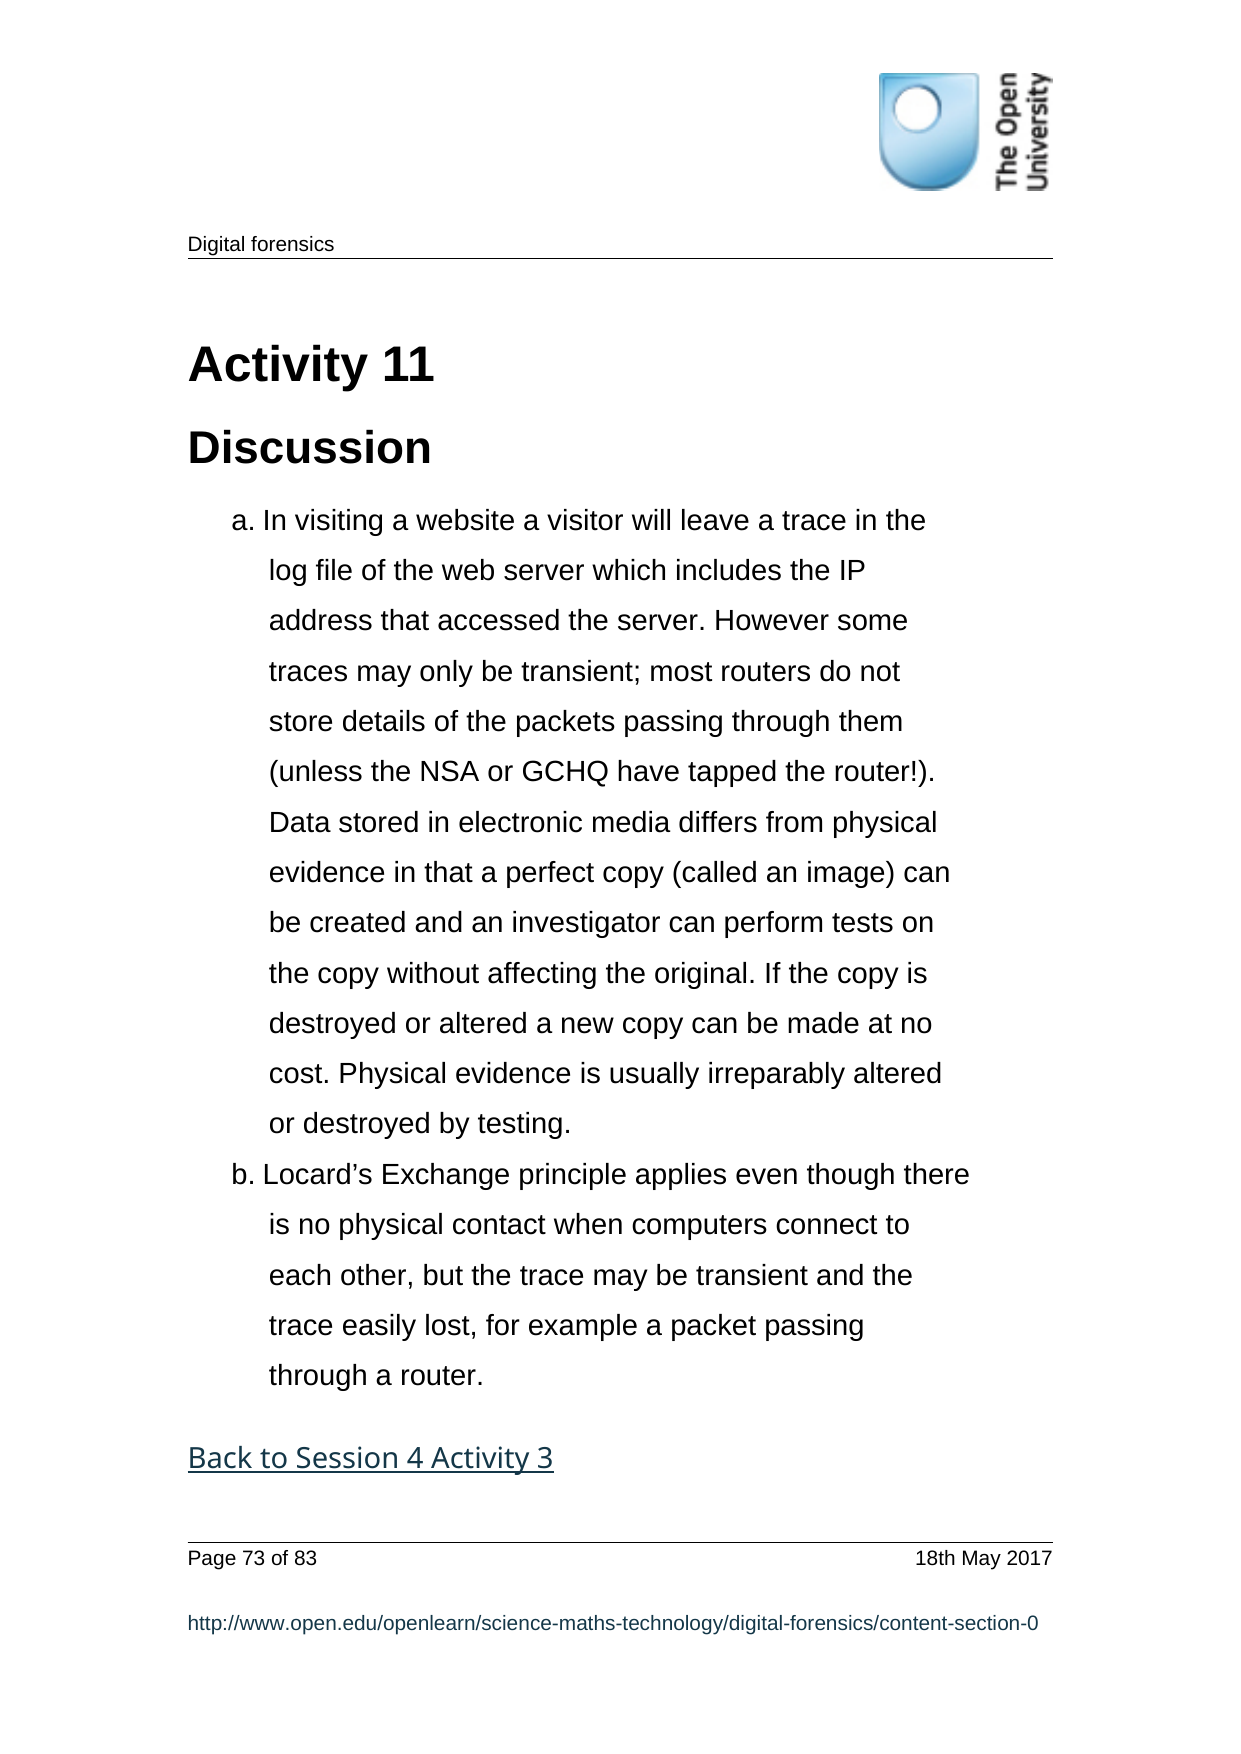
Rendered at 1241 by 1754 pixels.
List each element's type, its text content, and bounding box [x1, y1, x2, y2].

subtitle Discussion [187, 421, 1053, 474]
text Back to Session 4 Activity 3 [187, 1438, 1053, 1477]
list Locard’s Exchange principle applies even though there is no physical contact when computers connect to each other, but the trace may be transient and the trace easily lost, for example a packet passing through a router. [231, 1157, 971, 1392]
list In visiting a website a visitor will leave a trace in the log file of the web server which includes the IP address that accessed the server. However some traces may only be transient; most routers do not store details of the packets passing through them (unless the NSA or GCHQ have tapped the router!). Data stored in electronic media differs from physical evidence in that a perfect copy (called an image) can be created and an investigator can perform tests on the copy without affecting the original. If the copy is destroyed or altered a new copy can be made at no cost. Physical evidence is usually irreparably altered or destroyed by testing. [231, 503, 971, 1140]
picture [879, 73, 1053, 191]
subtitle Activity 11 [187, 334, 1053, 392]
